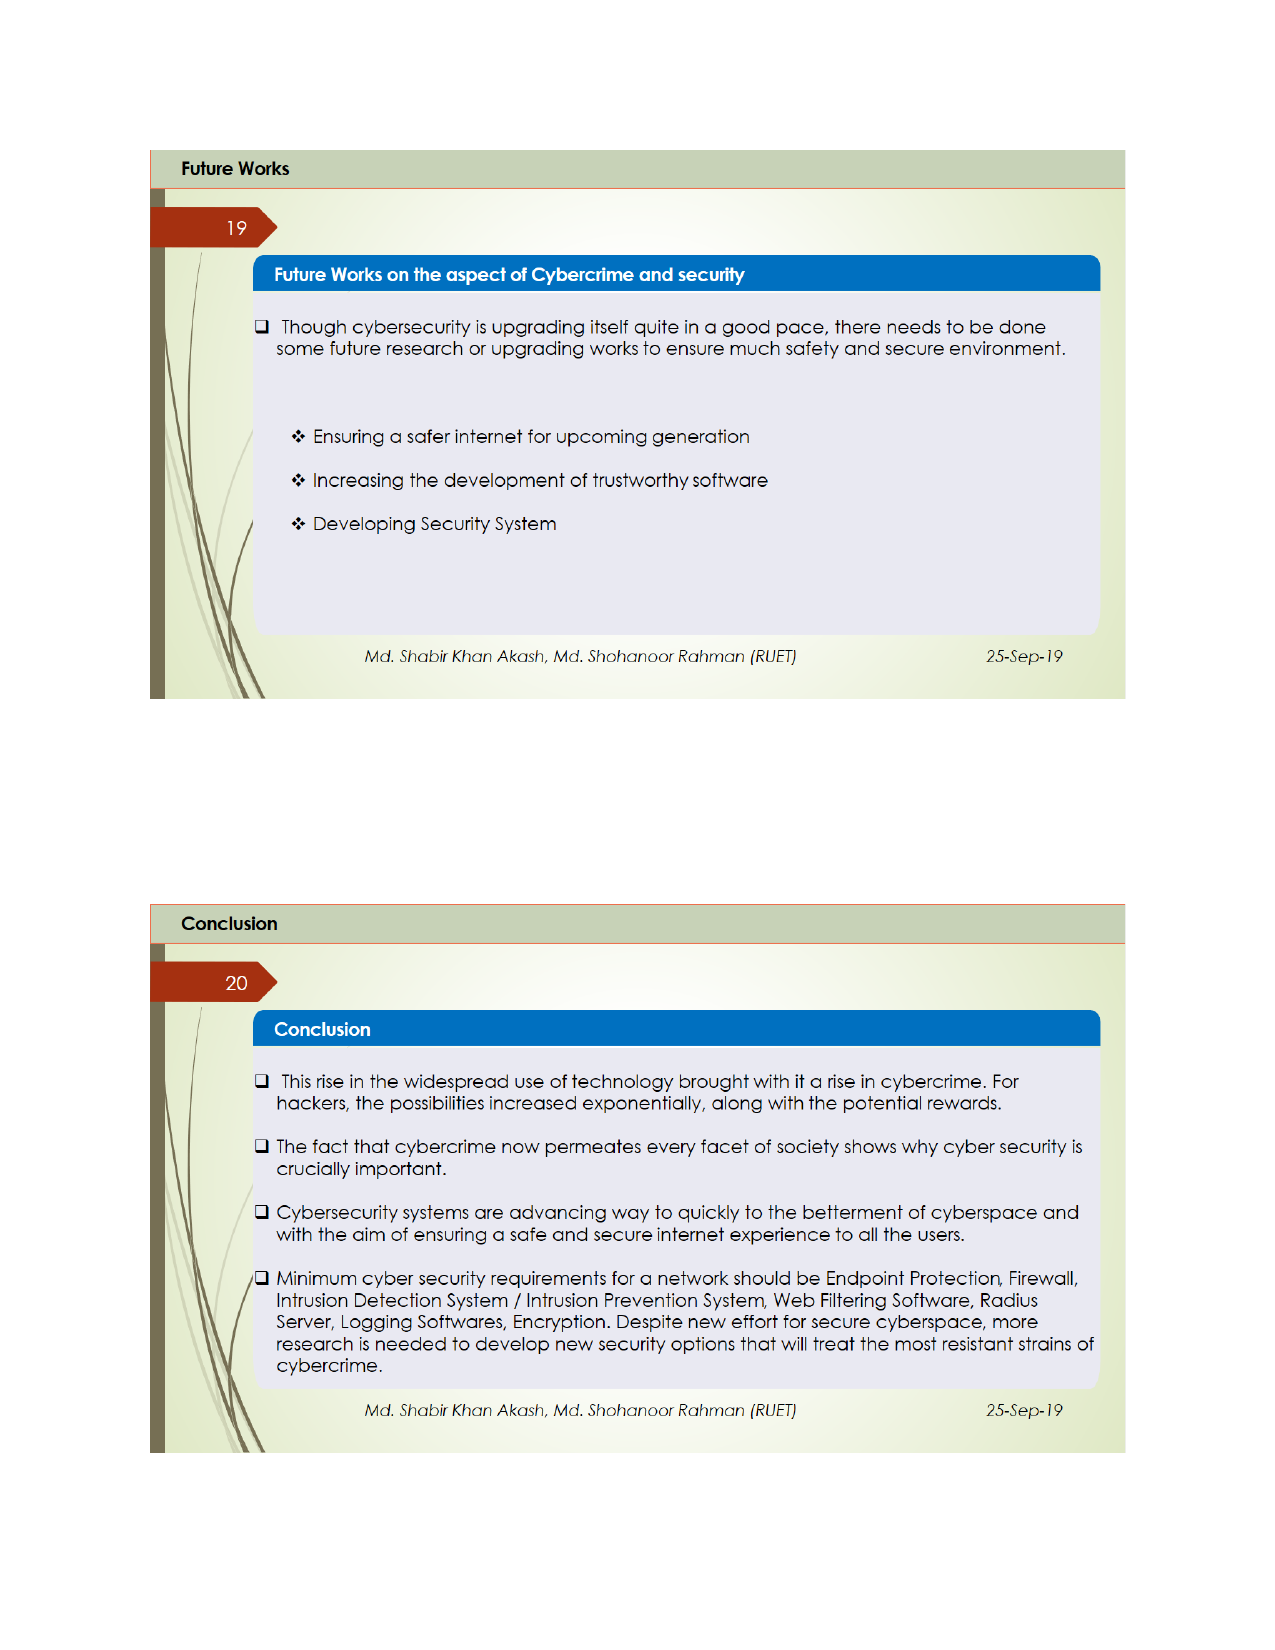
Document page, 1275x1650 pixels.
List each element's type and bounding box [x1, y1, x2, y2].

picture [150, 904, 1125, 1453]
picture [150, 150, 1125, 699]
